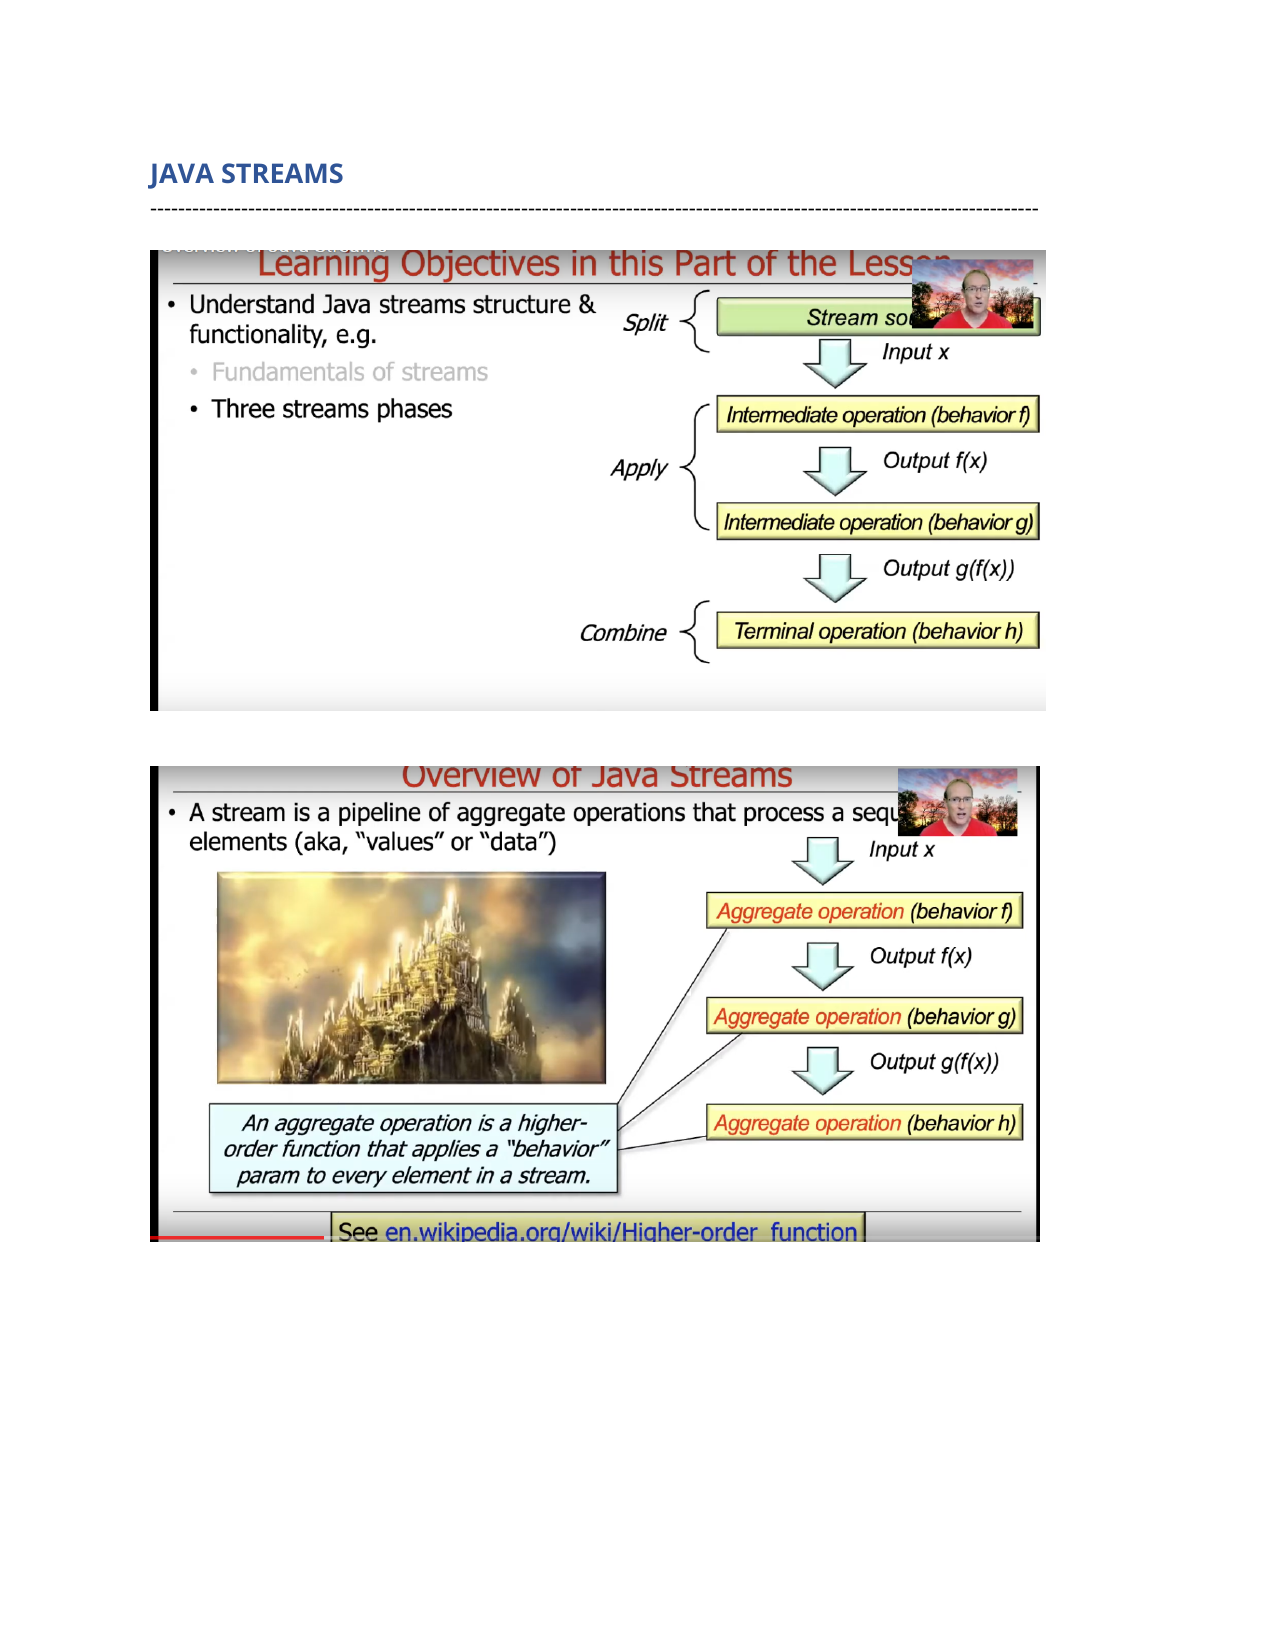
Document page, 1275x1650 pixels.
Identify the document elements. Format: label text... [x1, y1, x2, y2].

subtitle JAVA STREAMS [150, 154, 1125, 191]
text ------------------------------------------------------------------------------------------------------------------------------- [150, 194, 1125, 222]
picture [150, 766, 1040, 1242]
picture [150, 250, 1046, 711]
